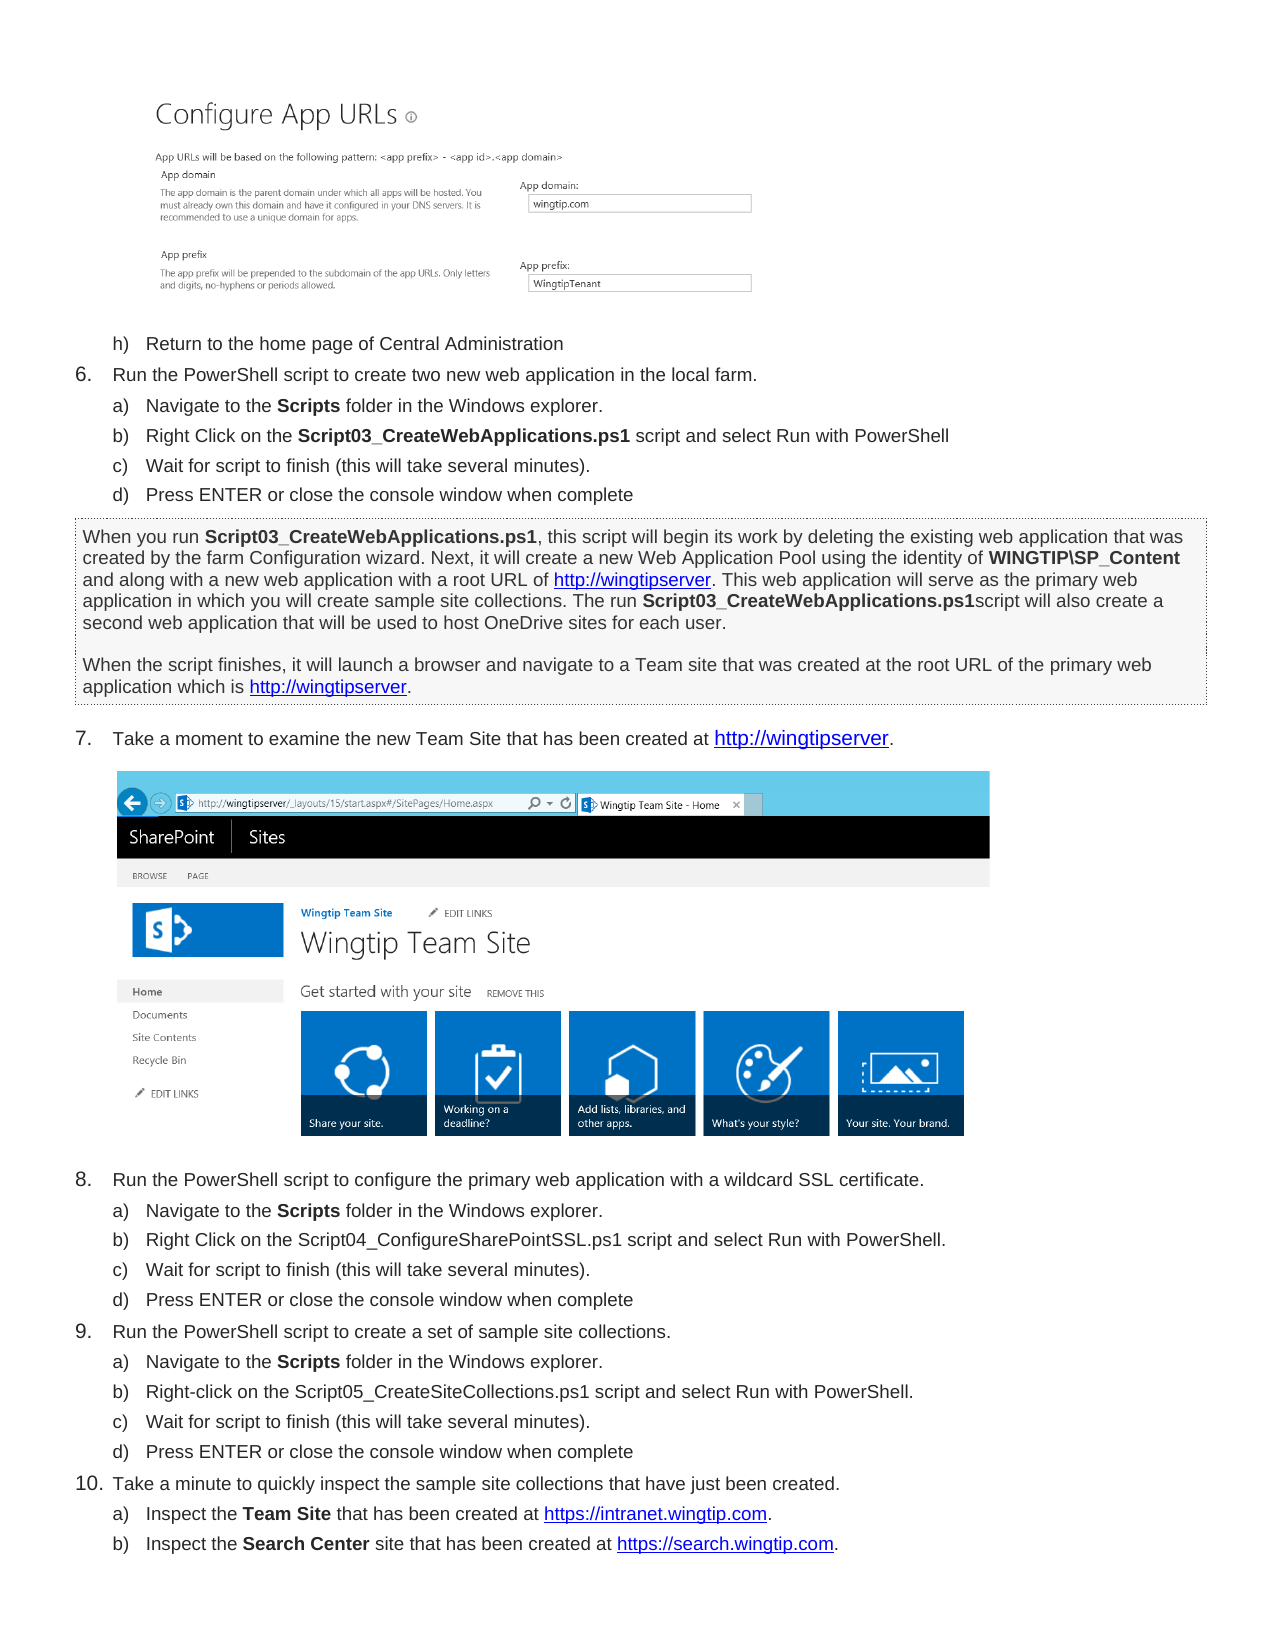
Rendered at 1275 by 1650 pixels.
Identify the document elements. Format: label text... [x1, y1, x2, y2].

text Inspect the Team Site that has been created at https://intranet.wingtip.com. [112, 1503, 1200, 1525]
text Wait for script to finish (this will take several minutes). [112, 1411, 1200, 1433]
text Take a moment to examine the new Team Site that has been created at http://wingtipserver. [75, 726, 1200, 749]
text Navigate to the Scripts folder in the Windows explorer. [112, 1199, 1200, 1221]
text Press ENTER or close the console window when complete [112, 484, 1200, 506]
text When the script finishes, it will launch a browser and navigate to a Team site that was created at the root URL of the primary web application which is http://wingtipserver. [75, 647, 1207, 705]
text Run the PowerShell script to create a set of sample site collections. [75, 1319, 1200, 1343]
text Navigate to the Scripts folder in the Windows explorer. [112, 394, 1200, 416]
text Run the PowerShell script to configure the primary web application with a wildcard SSL certificate. [75, 1167, 1200, 1191]
text Return to the home page of Central Administration [112, 332, 1200, 354]
text Take a minute to quickly inspect the sample site collections that have just been created. [75, 1471, 1200, 1495]
text Press ENTER or close the console window when complete [112, 1441, 1200, 1462]
text When you run Script03_CreateWebApplications.ps1, this script will begin its work by deleting the existing web application that was created by the farm Configuration wizard. Next, it will create a new Web Application Pool using the identity of WINGTIP\SP_Content and along with a new web application with a root URL of http://wingtipserver. This web application will serve as the primary web application in which you will create sample site collections. The run Script03_CreateWebApplications.ps1script will also create a second web application that will be used to host OneDrive sites for each user. [75, 518, 1207, 633]
text Navigate to the Scripts folder in the Windows explorer. [112, 1351, 1200, 1373]
text Wait for script to finish (this will take several minutes). [112, 1259, 1200, 1281]
text Right Click on the Script04_ConfigureSharePointSSL.ps1 script and select Run with PowerShell. [112, 1229, 1200, 1251]
text Inspect the Search Center site that has been created at https://search.wingtip.com. [112, 1533, 1200, 1554]
text Wait for script to finish (this will take several minutes). [112, 454, 1200, 476]
text Right-click on the Script05_CreateSiteCollections.ps1 script and select Run with PowerShell. [112, 1381, 1200, 1403]
text Press ENTER or close the console window when complete [112, 1289, 1200, 1311]
text Run the PowerShell script to create two new web application in the local farm. [75, 362, 1200, 386]
text Right Click on the Script03_CreateWebApplications.ps1 script and select Run with PowerShell [112, 424, 1200, 446]
